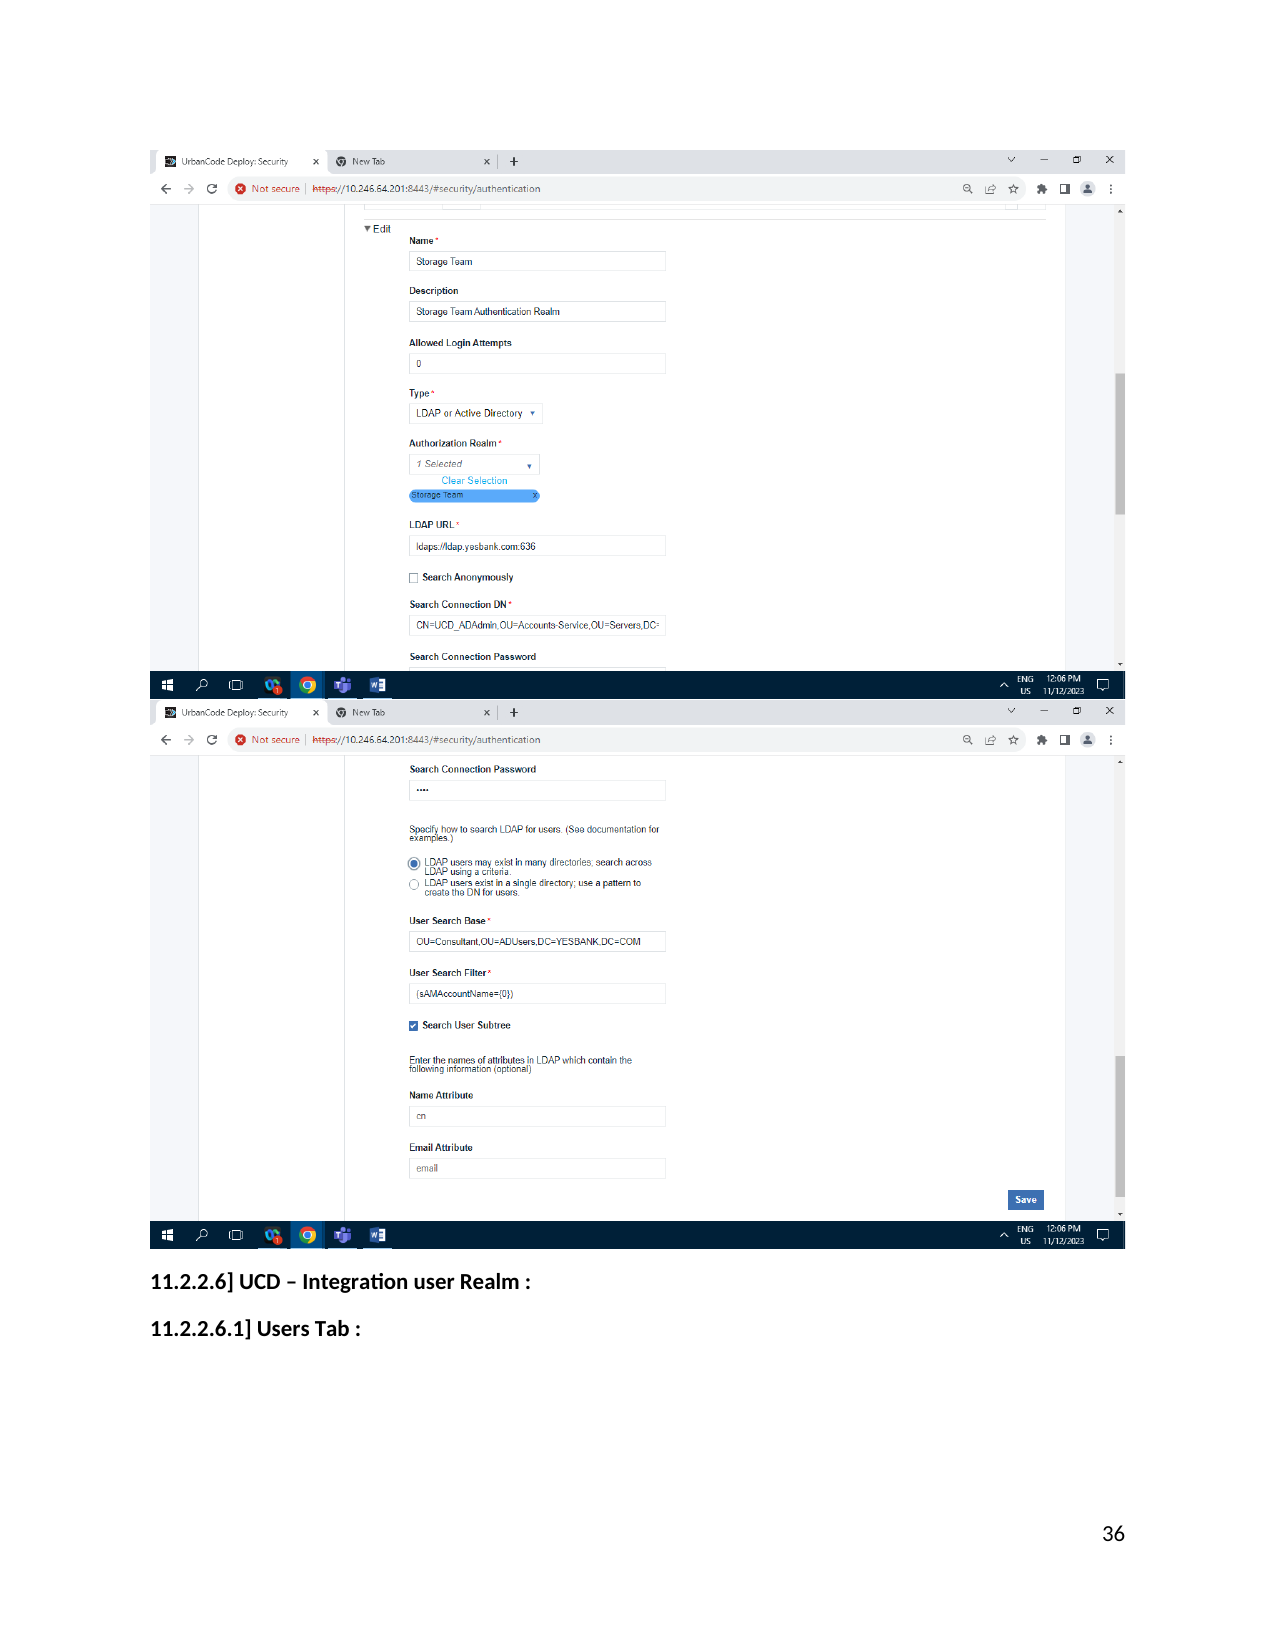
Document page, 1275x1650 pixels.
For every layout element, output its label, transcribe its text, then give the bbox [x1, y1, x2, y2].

text 11.2.2.6] UCD – Integration user Realm : [150, 1267, 1125, 1295]
text 11.2.2.6.1] Users Tab : [150, 1314, 1125, 1342]
picture [150, 700, 1125, 1249]
picture [150, 150, 1125, 699]
